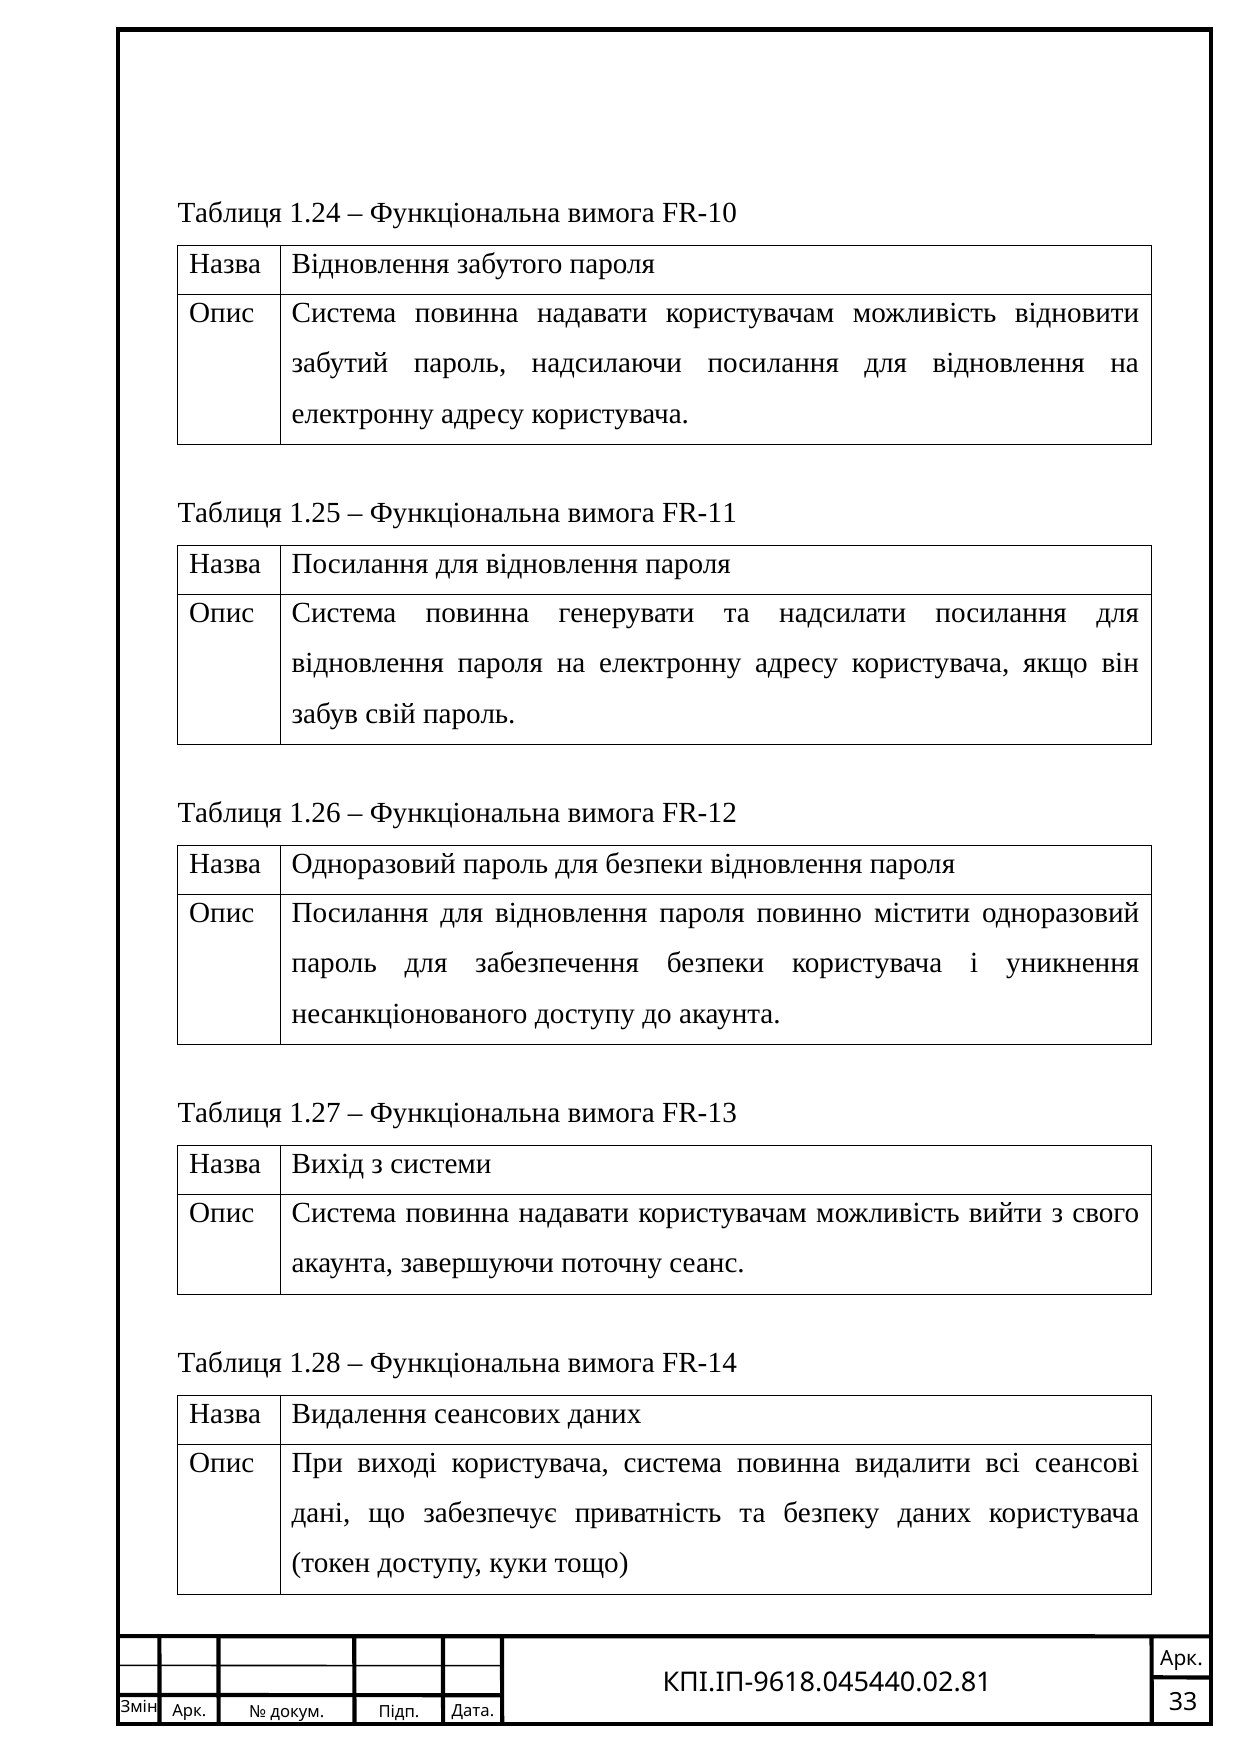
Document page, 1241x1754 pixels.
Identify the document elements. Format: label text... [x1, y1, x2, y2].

table_cell Опис [178, 895, 280, 1044]
table_cell Опис [178, 595, 280, 744]
table_cell Система повинна надавати користувачам можливість вийти з свого акаунта, завершуючи поточну сеанс. [281, 1195, 1151, 1293]
text Таблиця 1.26 – Функціональна вимога FR-12 [177, 795, 1152, 829]
table_cell Посилання для відновлення пароля повинно містити одноразовий пароль для забезпечення безпеки користувача і уникнення несанкціонованого доступу до акаунта. [281, 895, 1151, 1044]
table_header Посилання для відновлення пароля [281, 546, 1151, 594]
table_header Вихід з системи [281, 1146, 1151, 1194]
table_cell Система повинна надавати користувачам можливість відновити забутий пароль, надсилаючи посилання для відновлення на електронну адресу користувача. [281, 295, 1151, 444]
table_header Назва [178, 546, 280, 594]
table_header Назва [178, 1396, 280, 1444]
table_header Назва [178, 1146, 280, 1194]
table_cell Опис [178, 295, 280, 444]
table_cell Опис [178, 1195, 280, 1293]
table_cell Система повинна генерувати та надсилати посилання для відновлення пароля на електронну адресу користувача, якщо він забув свій пароль. [281, 595, 1151, 744]
text Таблиця 1.27 – Функціональна вимога FR-13 [177, 1095, 1152, 1129]
text Таблиця 1.25 – Функціональна вимога FR-11 [177, 495, 1152, 529]
table_header Назва [178, 246, 280, 294]
text Таблиця 1.28 – Функціональна вимога FR-14 [177, 1345, 1152, 1378]
table_header Видалення сеансових даних [281, 1396, 1151, 1444]
text Таблиця 1.24 – Функціональна вимога FR-10 [177, 195, 1152, 229]
table_header Назва [178, 846, 280, 894]
table_header Відновлення забутого пароля [281, 246, 1151, 294]
table_cell При виході користувача, система повинна видалити всі сеансові дані, що забезпечує приватність та безпеку даних користувача (токен доступу, куки тощо) [281, 1445, 1151, 1593]
table_cell Опис [178, 1445, 280, 1593]
table_header Одноразовий пароль для безпеки відновлення пароля [281, 846, 1151, 894]
